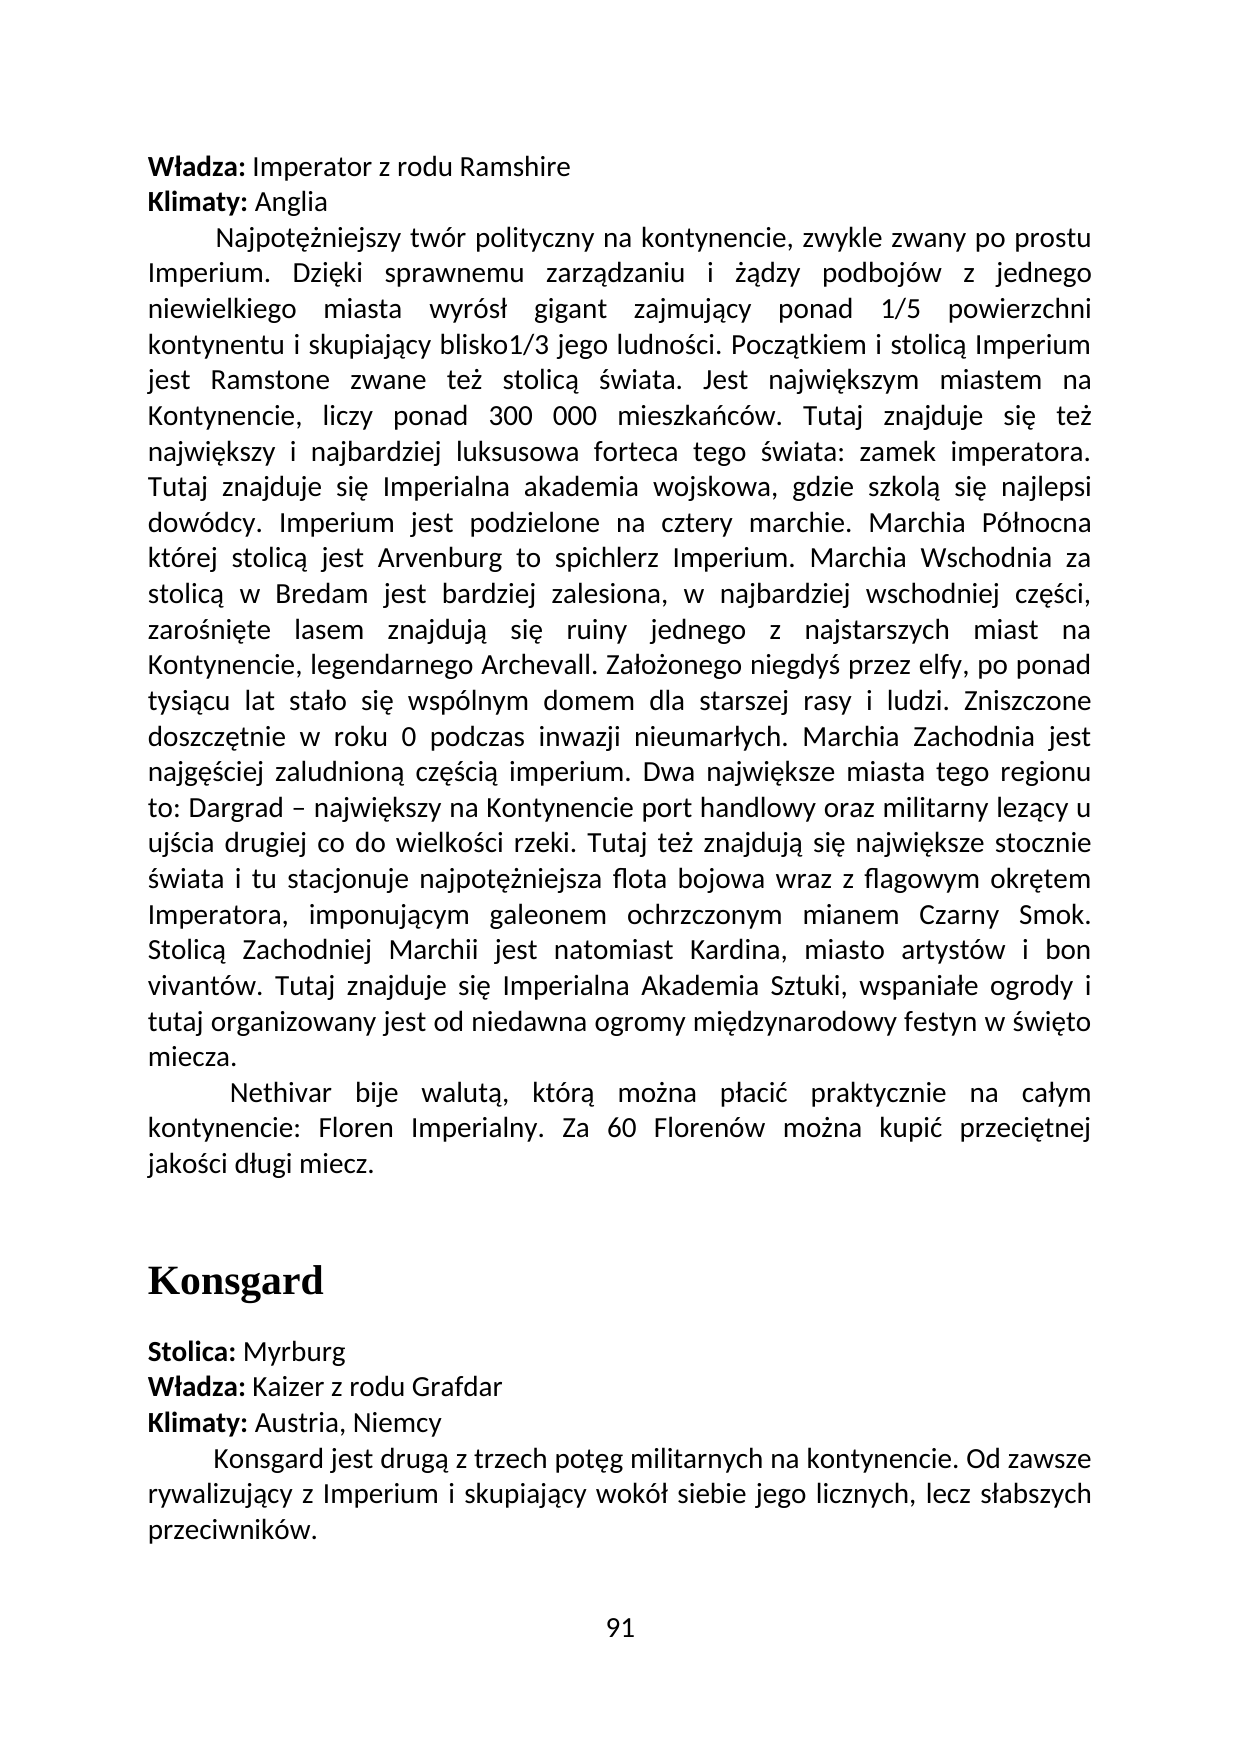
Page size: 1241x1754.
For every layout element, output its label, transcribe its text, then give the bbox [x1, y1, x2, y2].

text Władza: Imperator z rodu Ramshire [148, 148, 1093, 183]
text Konsgard jest drugą z trzech potęg militarnych na kontynencie. Od zawsze rywalizujący z Imperium i skupiający wokół siebie jego licznych, lecz słabszych przeciwników. [148, 1440, 1093, 1547]
text Najpotężniejszy twór polityczny na kontynencie, zwykle zwany po prostu Imperium. Dzięki sprawnemu zarządzaniu i żądzy podbojów z jednego niewielkiego miasta wyrósł gigant zajmujący ponad 1/5 powierzchni kontynentu i skupiający blisko1/3 jego ludności. Początkiem i stolicą Imperium jest Ramstone zwane też stolicą świata. Jest największym miastem na Kontynencie, liczy ponad 300 000 mieszkańców. Tutaj znajduje się też największy i najbardziej luksusowa forteca tego świata: zamek imperatora. Tutaj znajduje się Imperialna akademia wojskowa, gdzie szkolą się najlepsi dowódcy. Imperium jest podzielone na cztery marchie. Marchia Północna której stolicą jest Arvenburg to spichlerz Imperium. Marchia Wschodnia za stolicą w Bredam jest bardziej zalesiona, w najbardziej wschodniej części, zarośnięte lasem znajdują się ruiny jednego z najstarszych miast na Kontynencie, legendarnego Archevall. Założonego niegdyś przez elfy, po ponad tysiącu lat stało się wspólnym domem dla starszej rasy i ludzi. Zniszczone doszczętnie w roku 0 podczas inwazji nieumarłych. Marchia Zachodnia jest najgęściej zaludnioną częścią imperium. Dwa największe miasta tego regionu to: Dargrad – największy na Kontynencie port handlowy oraz militarny lezący u ujścia drugiej co do wielkości rzeki. Tutaj też znajdują się największe stocznie świata i tu stacjonuje najpotężniejsza flota bojowa wraz z flagowym okrętem Imperatora, imponującym galeonem ochrzczonym mianem Czarny Smok. Stolicą Zachodniej Marchii jest natomiast Kardina, miasto artystów i bon vivantów. Tutaj znajduje się Imperialna Akademia Sztuki, wspaniałe ogrody i tutaj organizowany jest od niedawna ogromy międzynarodowy festyn w święto miecza. [148, 219, 1093, 1074]
text Nethivar bije walutą, którą można płacić praktycznie na całym kontynencie: Floren Imperialny. Za 60 Florenów można kupić przeciętnej jakości długi miecz. [148, 1074, 1093, 1181]
text Władza: Kaizer z rodu Grafdar [148, 1368, 1093, 1404]
text Stolica: Myrburg [148, 1333, 1093, 1368]
text Klimaty: Anglia [148, 183, 1093, 219]
subtitle Konsgard [148, 1256, 1093, 1304]
text Klimaty: Austria, Niemcy [148, 1404, 1093, 1440]
